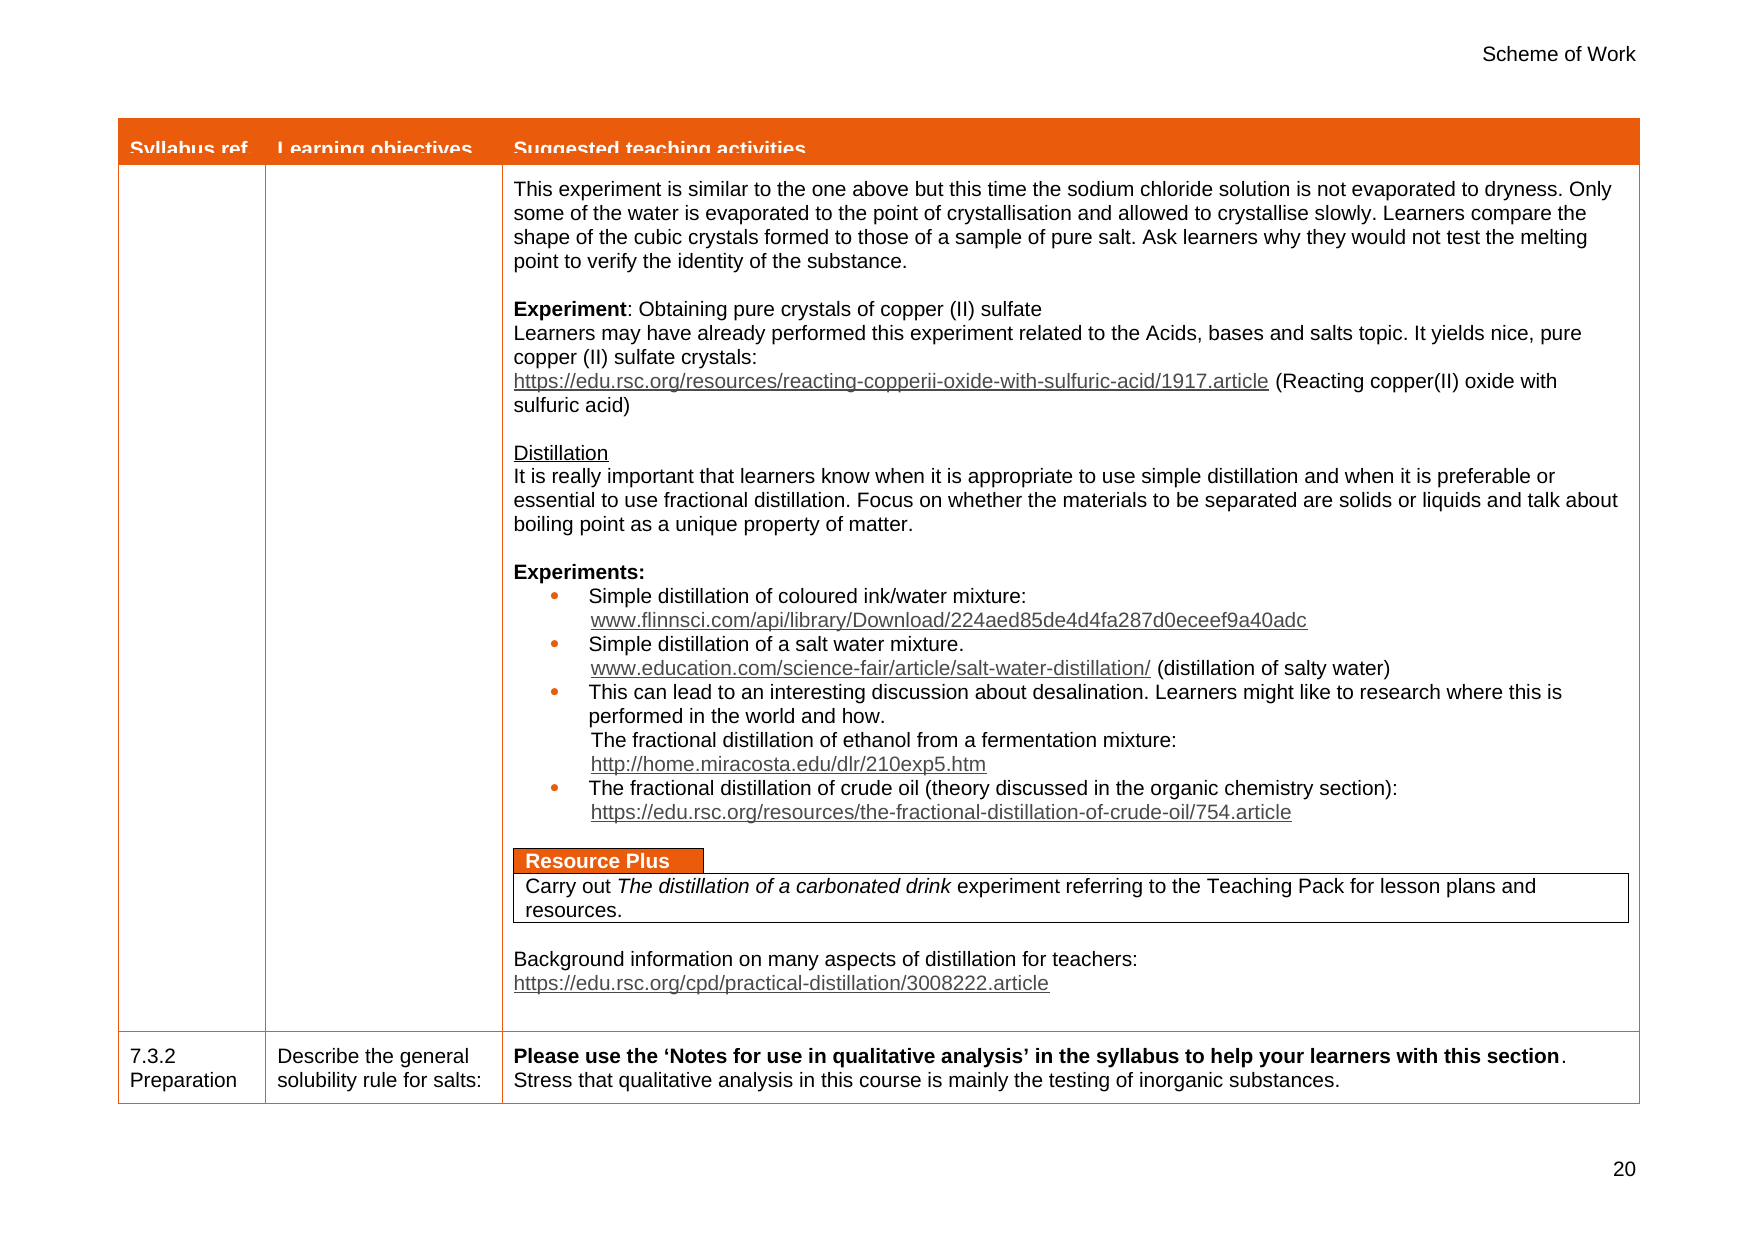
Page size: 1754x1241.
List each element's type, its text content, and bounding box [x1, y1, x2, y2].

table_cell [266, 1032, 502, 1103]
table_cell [119, 1032, 265, 1103]
table_header Suggested teaching activities [503, 119, 1639, 164]
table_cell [266, 165, 502, 1031]
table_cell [119, 165, 265, 1031]
table_header Syllabus ref. [119, 119, 265, 164]
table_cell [503, 165, 1639, 1031]
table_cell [503, 1032, 1639, 1103]
table_header Learning objectives [266, 119, 502, 164]
